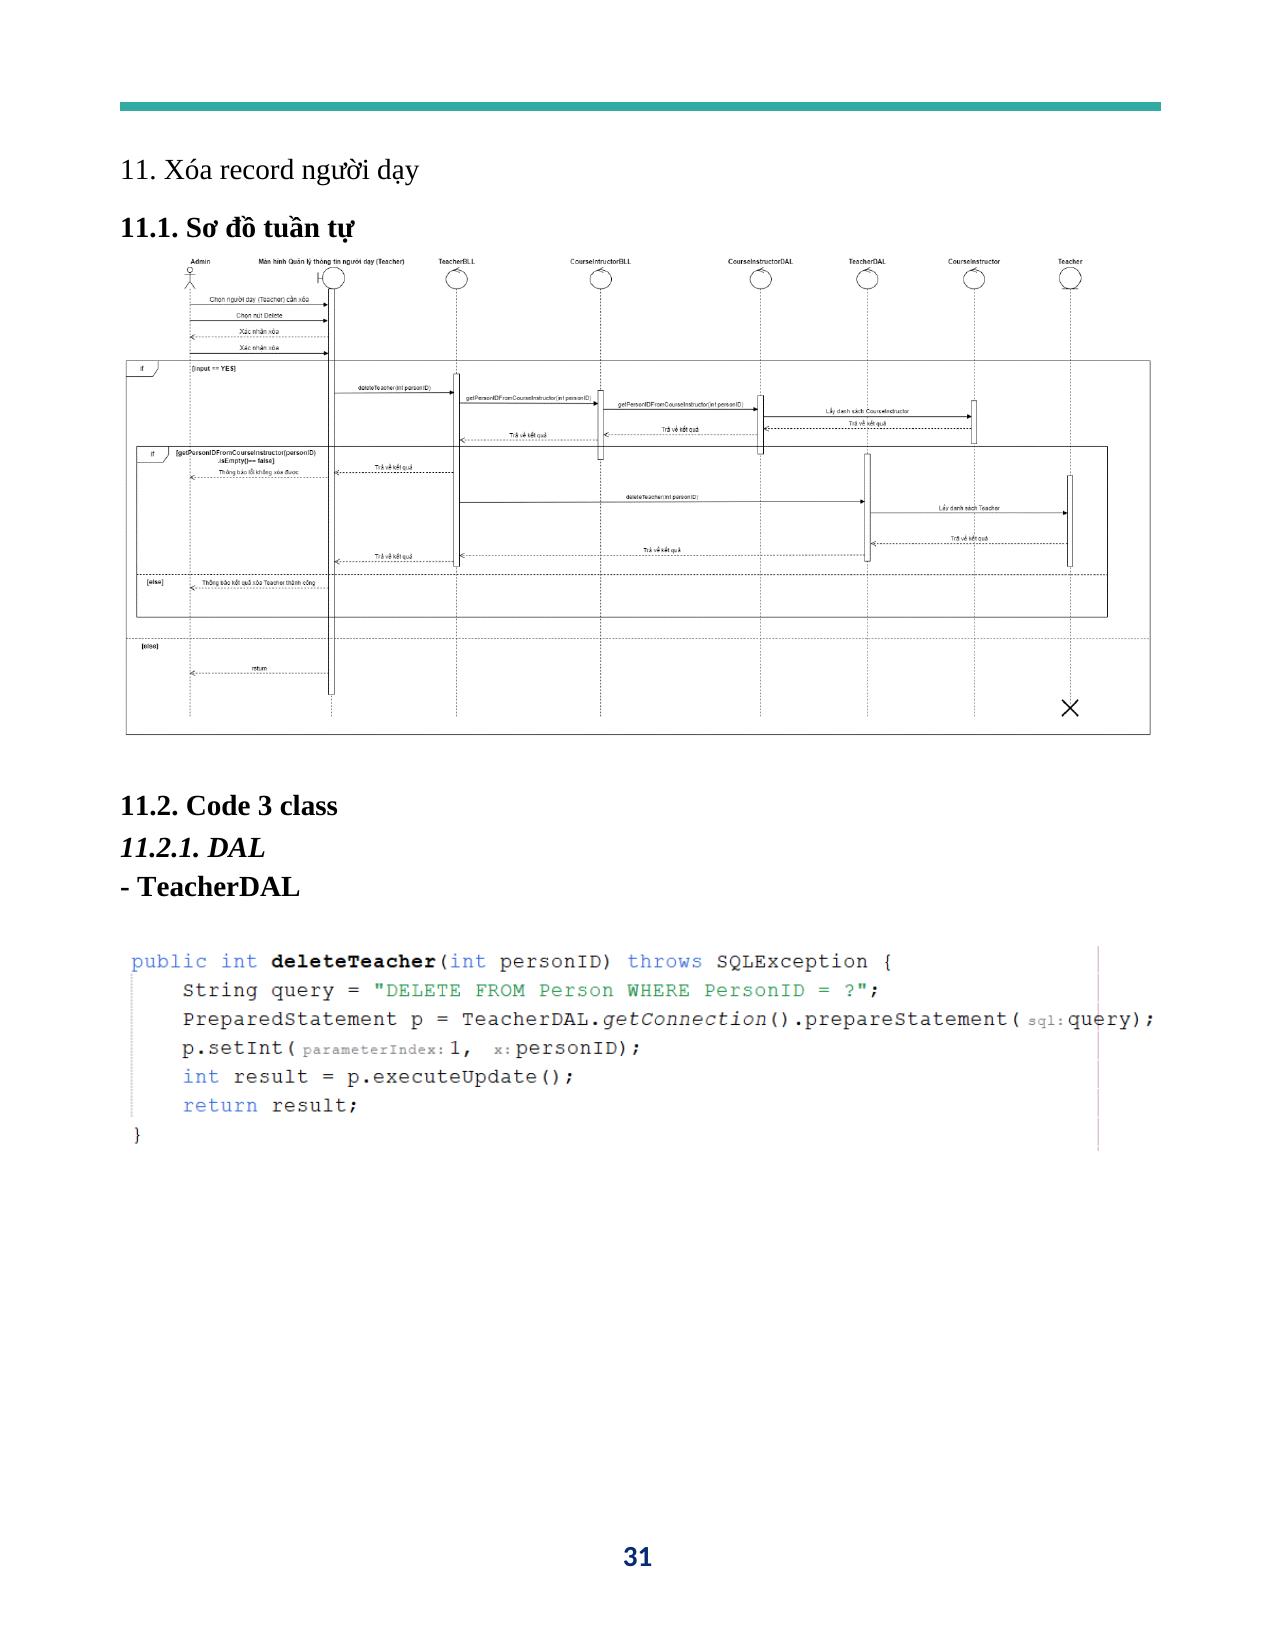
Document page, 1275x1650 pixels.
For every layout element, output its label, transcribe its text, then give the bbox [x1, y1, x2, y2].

picture [120, 946, 1155, 1151]
text - TeacherDAL [120, 869, 1155, 902]
subtitle 11. Xóa record người dạy [120, 152, 1155, 185]
picture [120, 248, 1155, 740]
subtitle 11.2. Code 3 class [120, 788, 1155, 821]
subtitle 11.1. Sơ đồ tuần tự [120, 210, 1155, 244]
subtitle 11.2.1. DAL [120, 830, 1155, 864]
